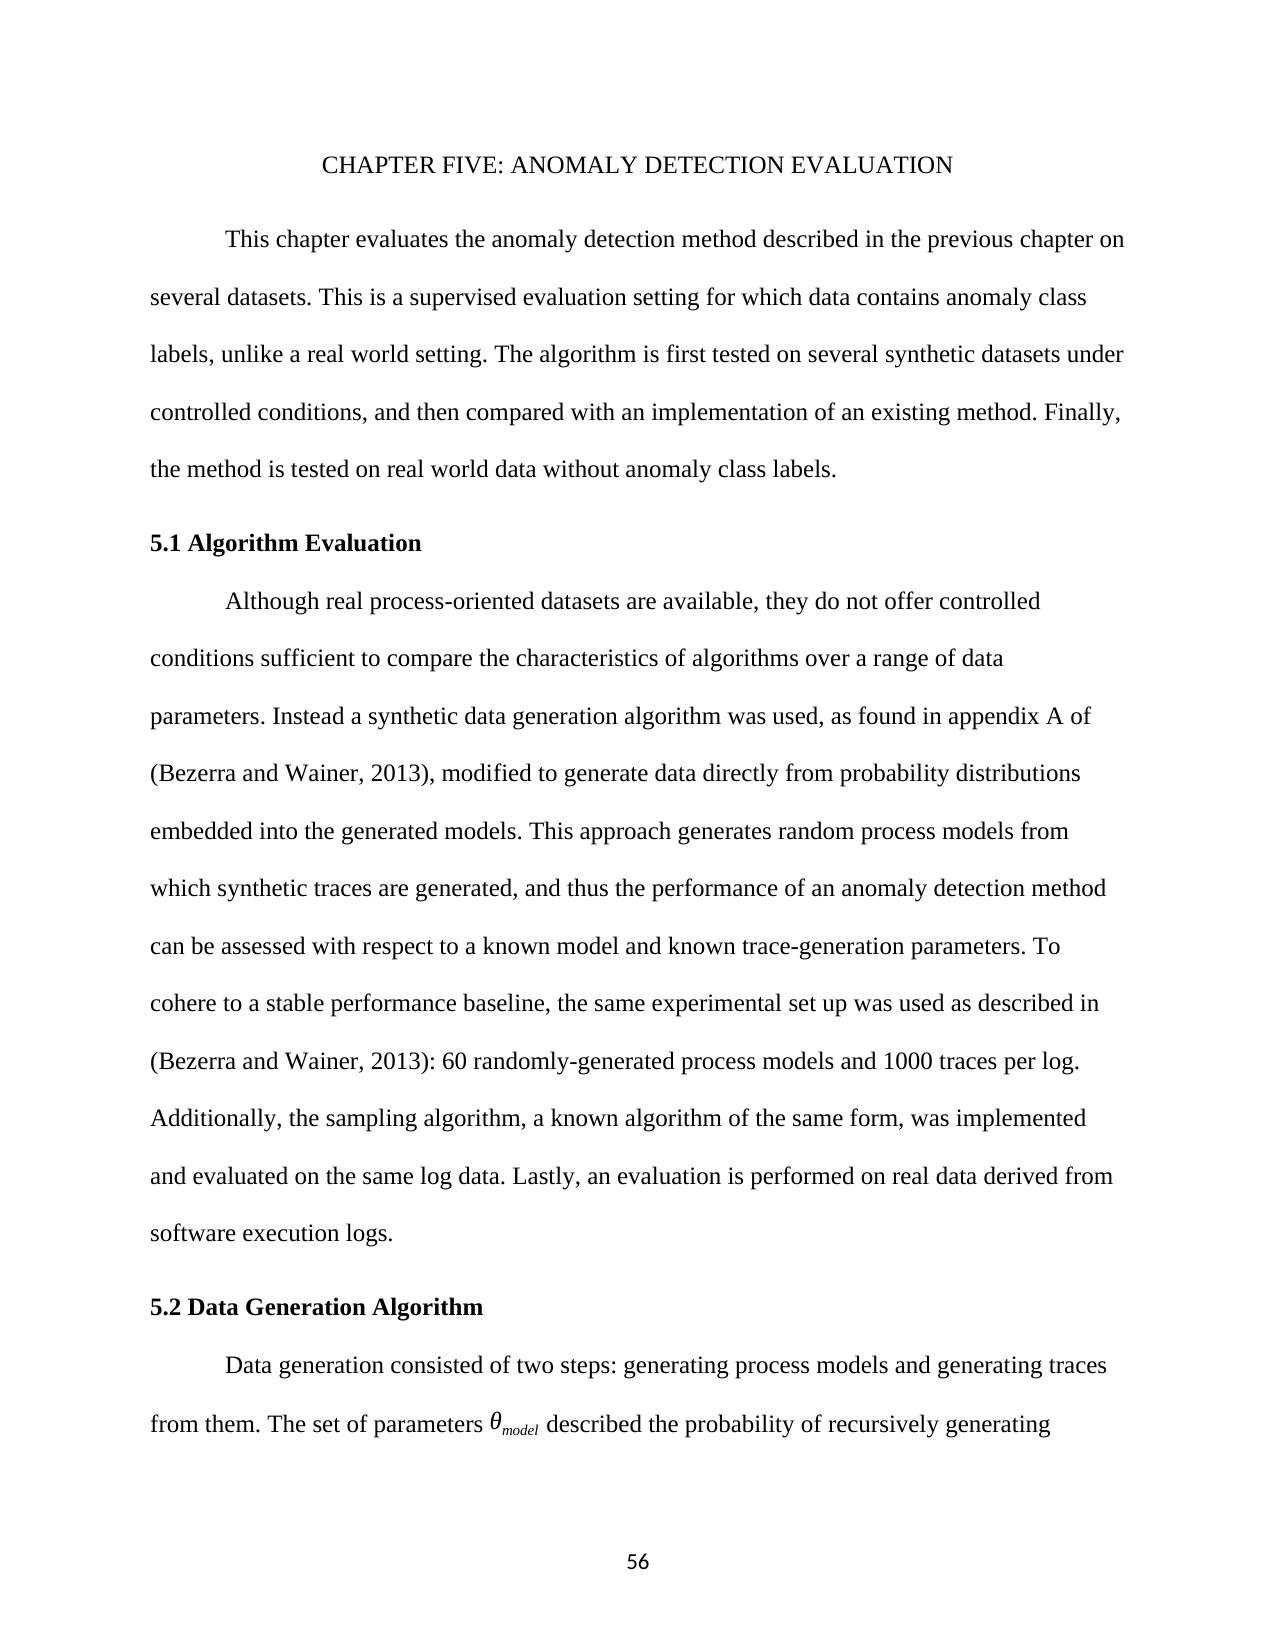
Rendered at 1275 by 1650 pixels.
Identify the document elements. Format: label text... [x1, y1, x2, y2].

subtitle CHAPTER FIVE: ANOMALY DETECTION EVALUATION [150, 150, 1125, 179]
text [150, 1350, 1125, 1439]
text This chapter evaluates the anomaly detection method described in the previous chapter on several datasets. This is a supervised evaluation setting for which data contains anomaly class labels, unlike a real world setting. The algorithm is first tested on several synthetic datasets under controlled conditions, and then compared with an implementation of an existing method. Finally, the method is tested on real world data without anomaly class labels. [150, 224, 1125, 483]
text Although real process-oriented datasets are available, they do not offer controlled conditions sufficient to compare the characteristics of algorithms over a range of data parameters. Instead a synthetic data generation algorithm was used, as found in appendix A of (Bezerra and Wainer, 2013), modified to generate data directly from probability distributions embedded into the generated models. This approach generates random process models from which synthetic traces are generated, and thus the performance of an anomaly detection method can be assessed with respect to a known model and known trace-generation parameters. To cohere to a stable performance baseline, the same experimental set up was used as described in (Bezerra and Wainer, 2013): 60 randomly-generated process models and 1000 traces per log. Additionally, the sampling algorithm, a known algorithm of the same form, was implemented and evaluated on the same log data. Lastly, an evaluation is performed on real data derived from software execution logs. [150, 586, 1125, 1247]
subtitle 5.2 Data Generation Algorithm [150, 1292, 1125, 1321]
subtitle 5.1 Algorithm Evaluation [150, 528, 1125, 557]
